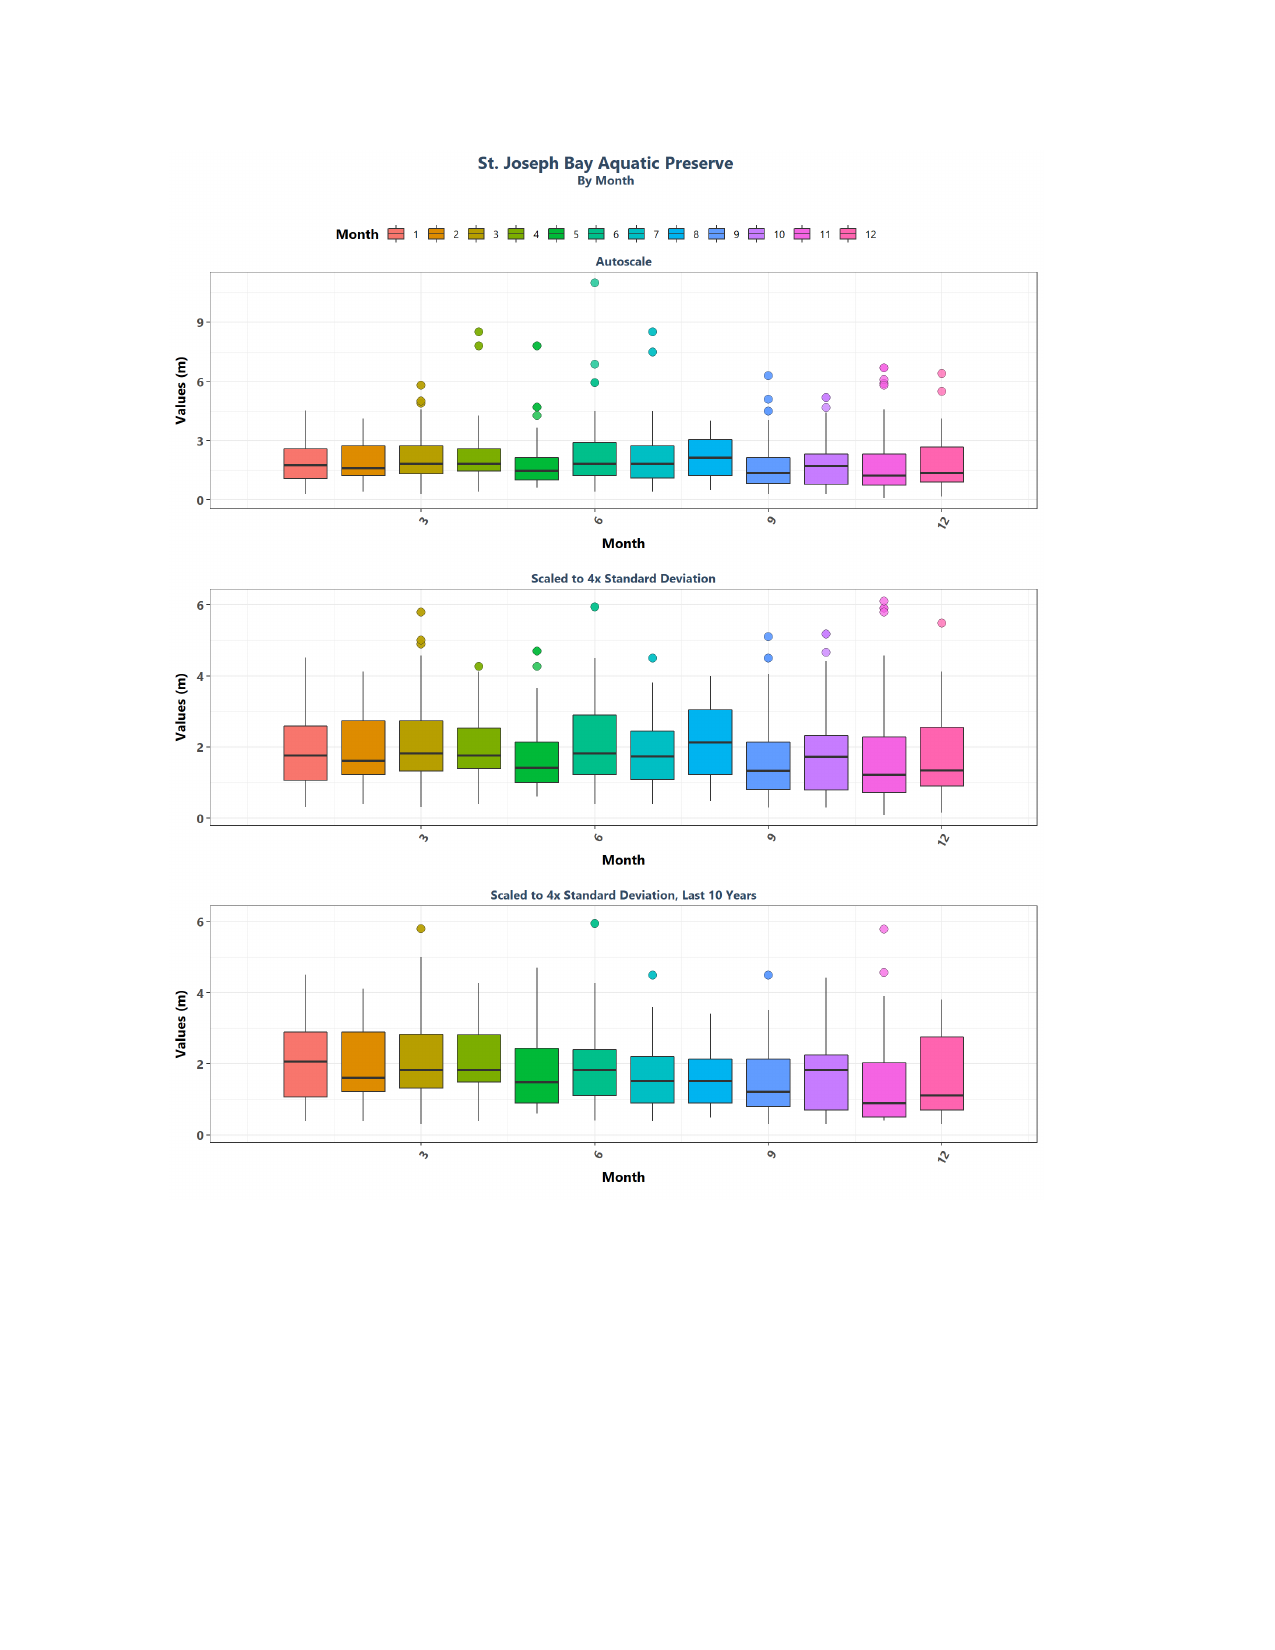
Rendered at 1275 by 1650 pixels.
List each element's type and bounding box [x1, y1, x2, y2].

picture [168, 150, 1044, 1200]
